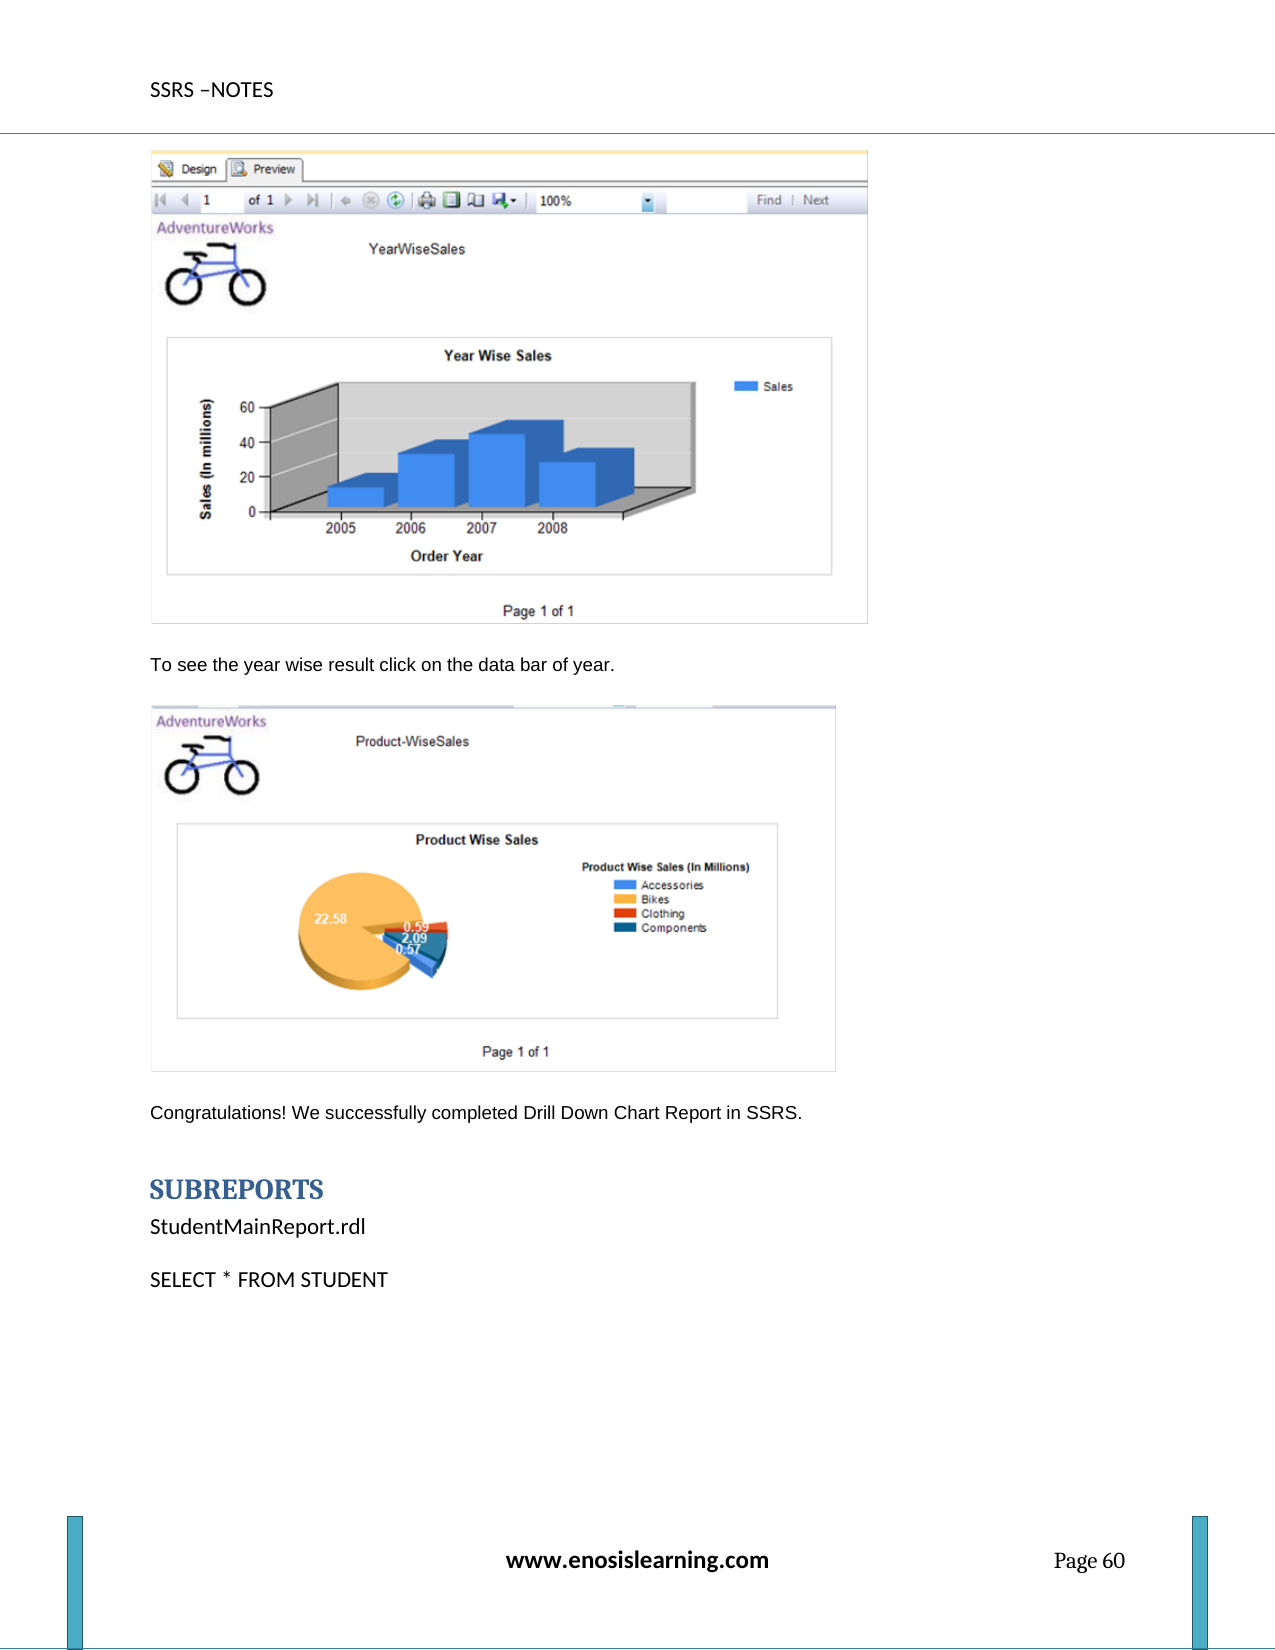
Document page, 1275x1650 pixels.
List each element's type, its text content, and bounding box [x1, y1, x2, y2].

text Congratulations! We successfully completed Drill Down Chart Report in SSRS. [150, 1102, 1125, 1123]
text To see the year wise result click on the data bar of year. [150, 654, 1125, 676]
picture [150, 704, 837, 1073]
text SELECT * FROM STUDENT [150, 1265, 1125, 1293]
picture [150, 150, 869, 625]
subtitle SUBREPORTS [150, 1173, 1125, 1207]
text StudentMainReport.rdl [150, 1212, 1125, 1240]
